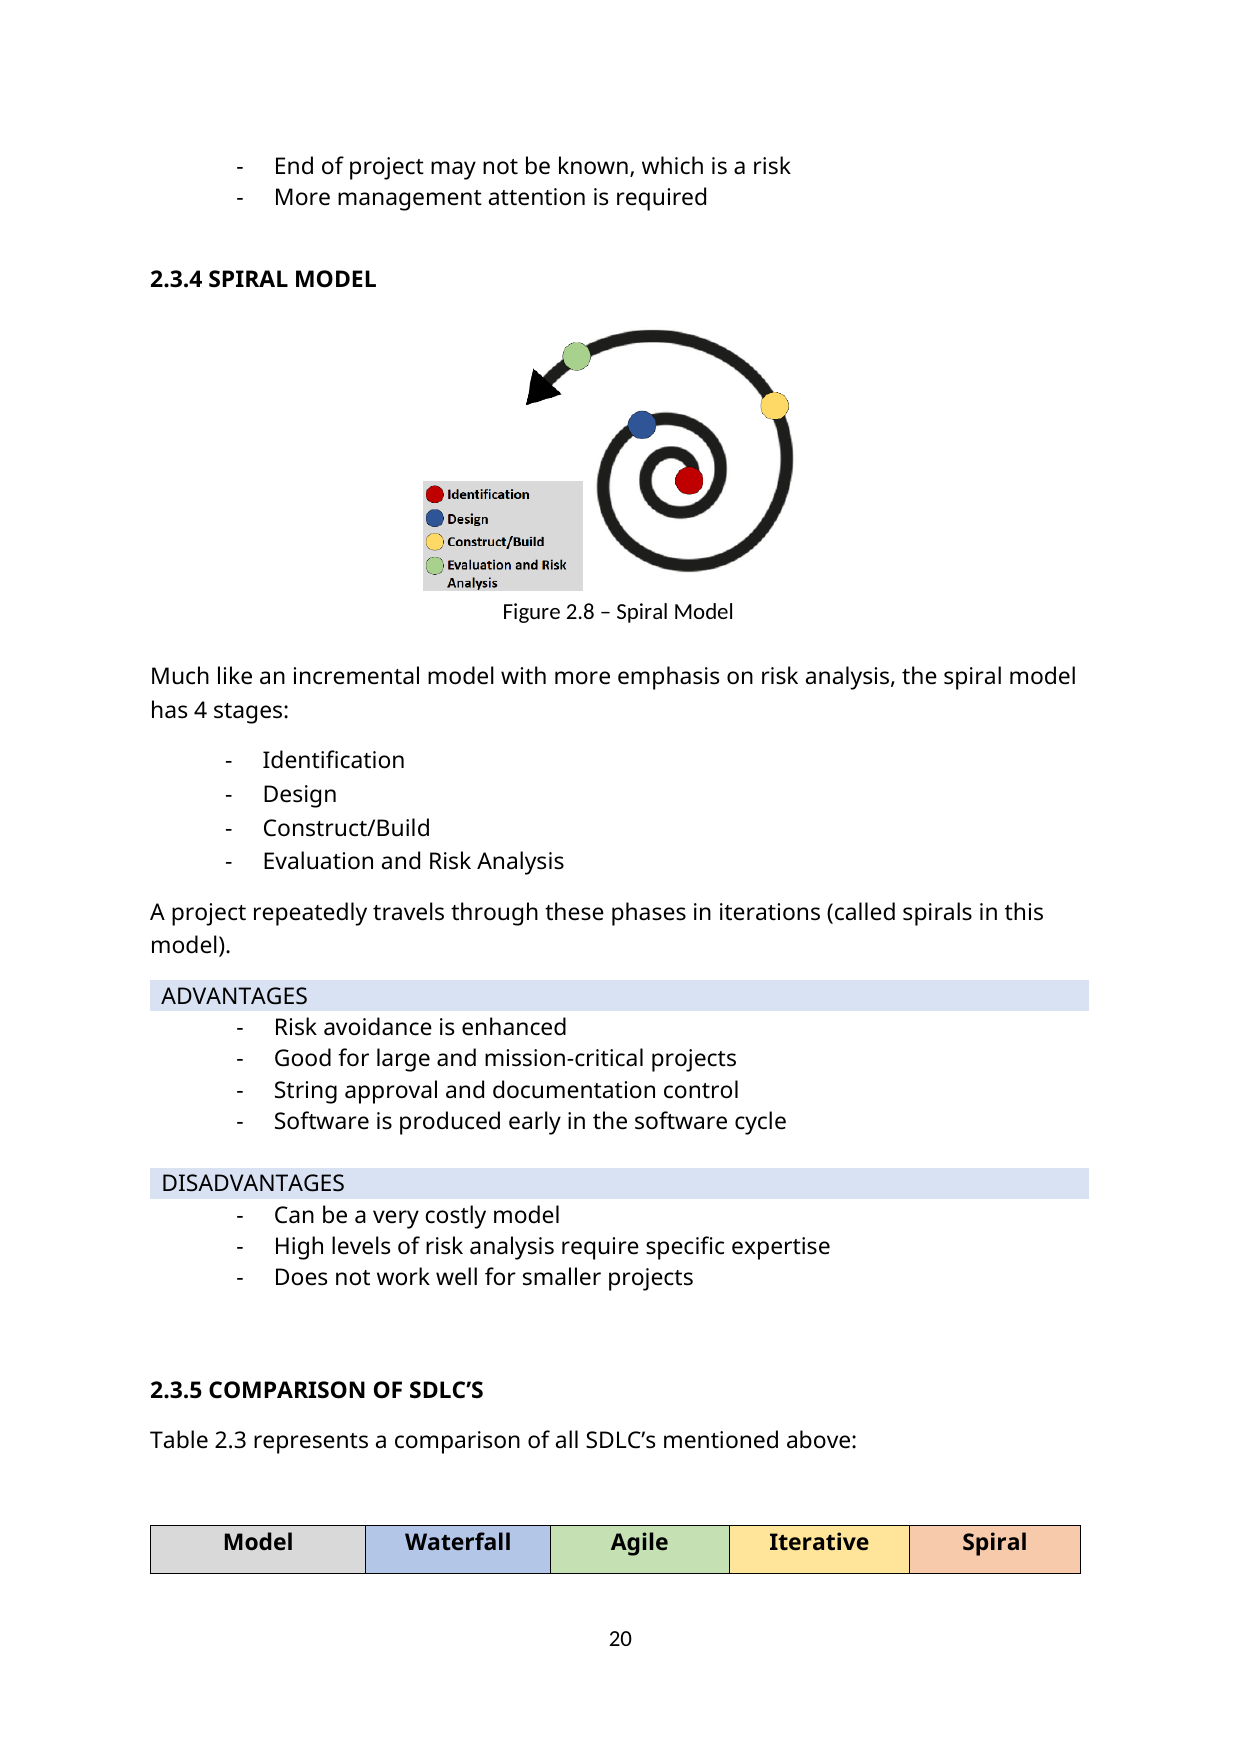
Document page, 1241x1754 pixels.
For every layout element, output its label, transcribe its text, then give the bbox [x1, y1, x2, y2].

list Identification [225, 744, 1090, 775]
text 2.3.5 COMPARISON OF SDLC’S [150, 1374, 1090, 1405]
table_cell Risk avoidance is enhanced Good for large and mission-critical projects String approval and documentation control Software is produced early in the software cycle [150, 1011, 1089, 1167]
text A project repeatedly travels through these phases in iterations (called spirals in this model). [150, 896, 1090, 961]
text Much like an incremental model with more emphasis on risk analysis, the spiral model has 4 stages: [150, 660, 1090, 725]
table_cell DISADVANTAGES [150, 1168, 1089, 1199]
text 2.3.4 SPIRAL MODEL [150, 263, 1090, 294]
table_header Iterative [730, 1526, 909, 1573]
table_header ADVANTAGES [150, 980, 1089, 1011]
list Design [225, 778, 1090, 809]
picture [423, 313, 818, 591]
table_header Spiral [910, 1526, 1080, 1573]
table_header Waterfall [366, 1526, 550, 1573]
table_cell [150, 150, 1089, 212]
table_header Model [151, 1526, 365, 1573]
list Construct/Build [225, 812, 1090, 843]
text Table 2.3 represents a comparison of all SDLC’s mentioned above: [150, 1424, 1090, 1456]
table_header Agile [551, 1526, 729, 1573]
table_cell Can be a very costly model High levels of risk analysis require specific expertise Does not work well for smaller projects [150, 1199, 1089, 1324]
list Evaluation and Risk Analysis [225, 845, 1090, 877]
